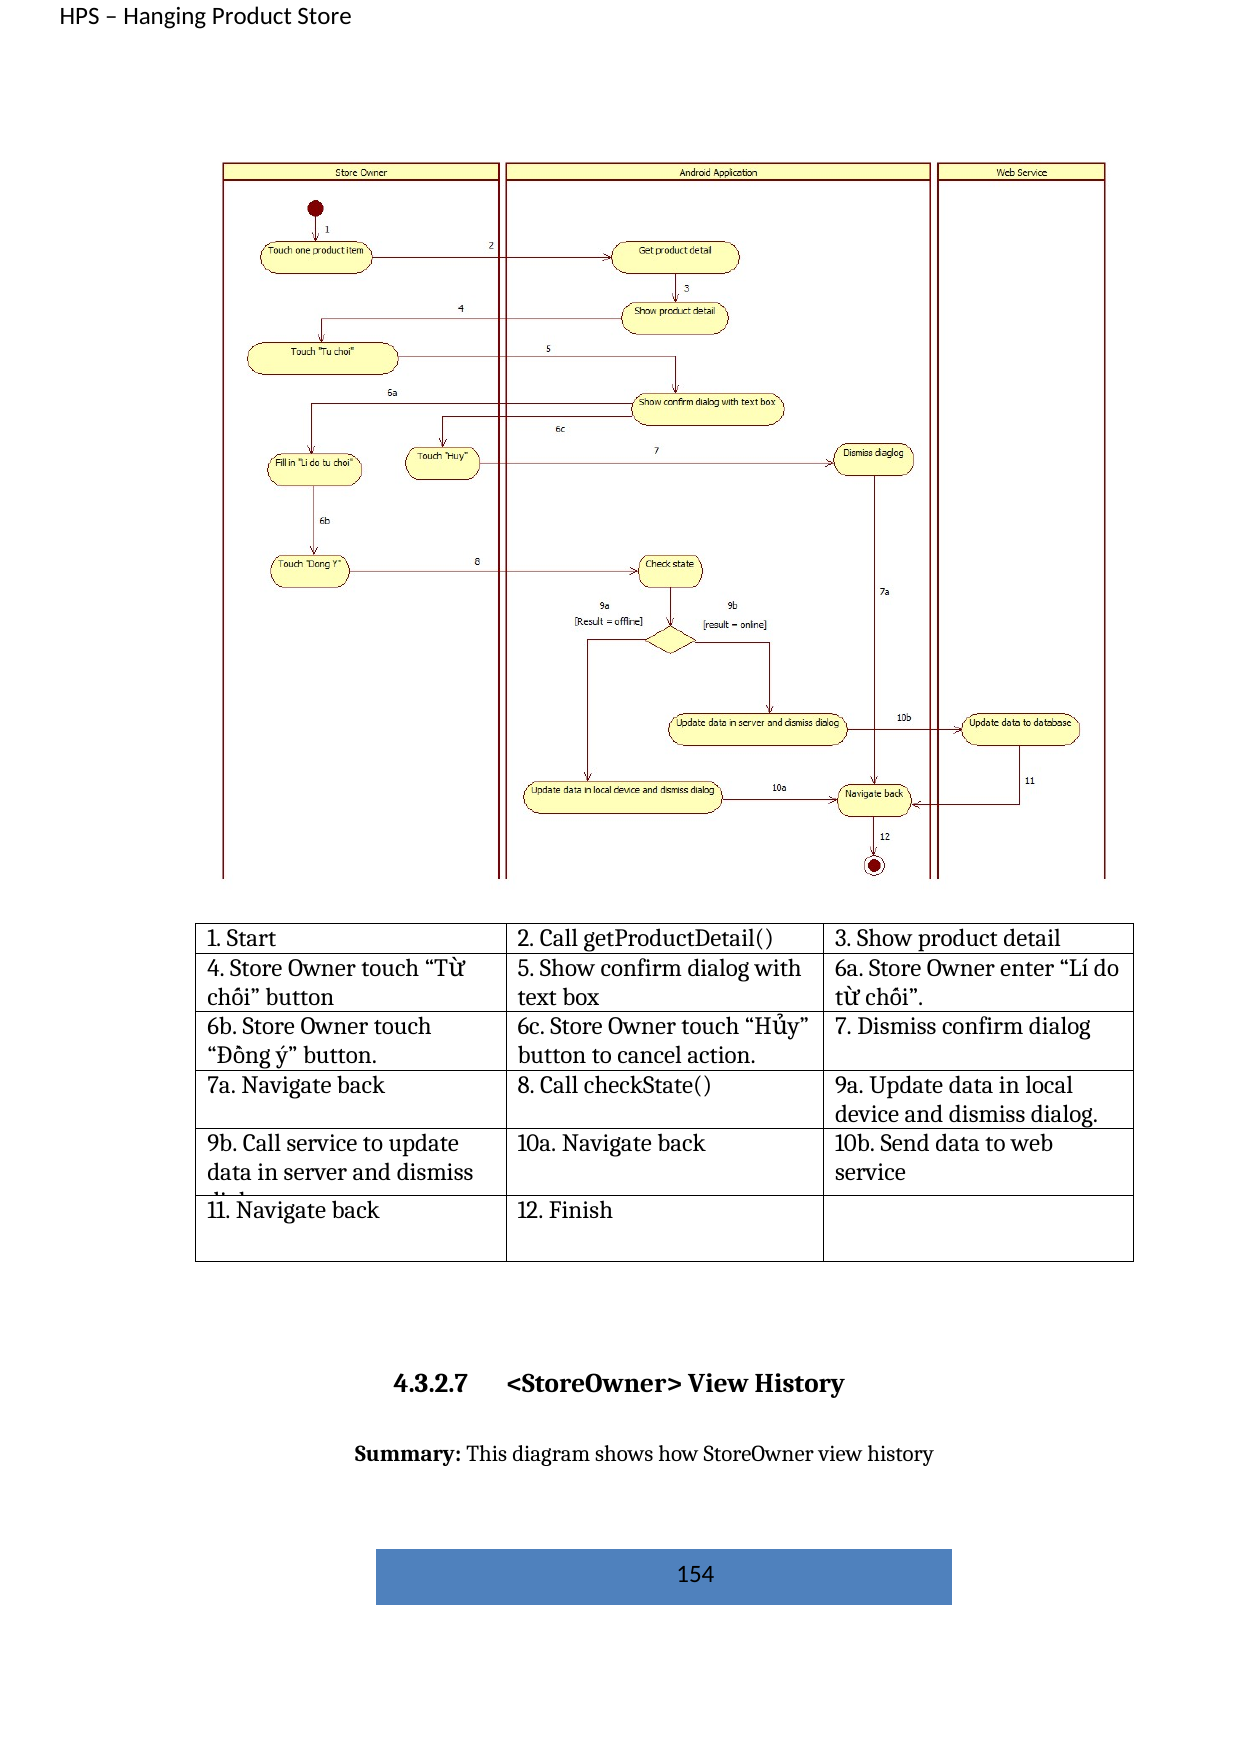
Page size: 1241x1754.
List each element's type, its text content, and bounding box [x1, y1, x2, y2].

table_cell 10b. Send data to web service [824, 1129, 1133, 1195]
table_cell 6a. Store Owner enter “Lí do từ chối”. [824, 954, 1133, 1011]
table_cell 4. Store Owner touch “Từ chối” button [196, 954, 506, 1011]
table_cell 9b. Call service to update data in server and dismiss dialog. [196, 1129, 506, 1195]
table_cell 7a. Navigate back [196, 1071, 506, 1128]
text Summary: This diagram shows how StoreOwner view history [281, 1441, 1122, 1467]
table_cell 12. Finish [507, 1196, 823, 1261]
picture [207, 147, 1122, 895]
subtitle <StoreOwner> View History [393, 1368, 1122, 1400]
table_cell [824, 1196, 1133, 1261]
table_header 2. Call getProductDetail() [507, 924, 823, 953]
table_cell 5. Show confirm dialog with text box [507, 954, 823, 1011]
table_header 3. Show product detail [824, 924, 1133, 953]
table_cell 11. Navigate back [196, 1196, 506, 1261]
table_header 1. Start [196, 924, 506, 953]
table_cell 10a. Navigate back [507, 1129, 823, 1195]
table_cell 8. Call checkState() [507, 1071, 823, 1128]
table_cell 6c. Store Owner touch “Hủy” button to cancel action. [507, 1012, 823, 1070]
table_cell 7. Dismiss confirm dialog [824, 1012, 1133, 1070]
table_cell 6b. Store Owner touch “Đồng ý” button. [196, 1012, 506, 1070]
table_cell 9a. Update data in local device and dismiss dialog. [824, 1071, 1133, 1128]
